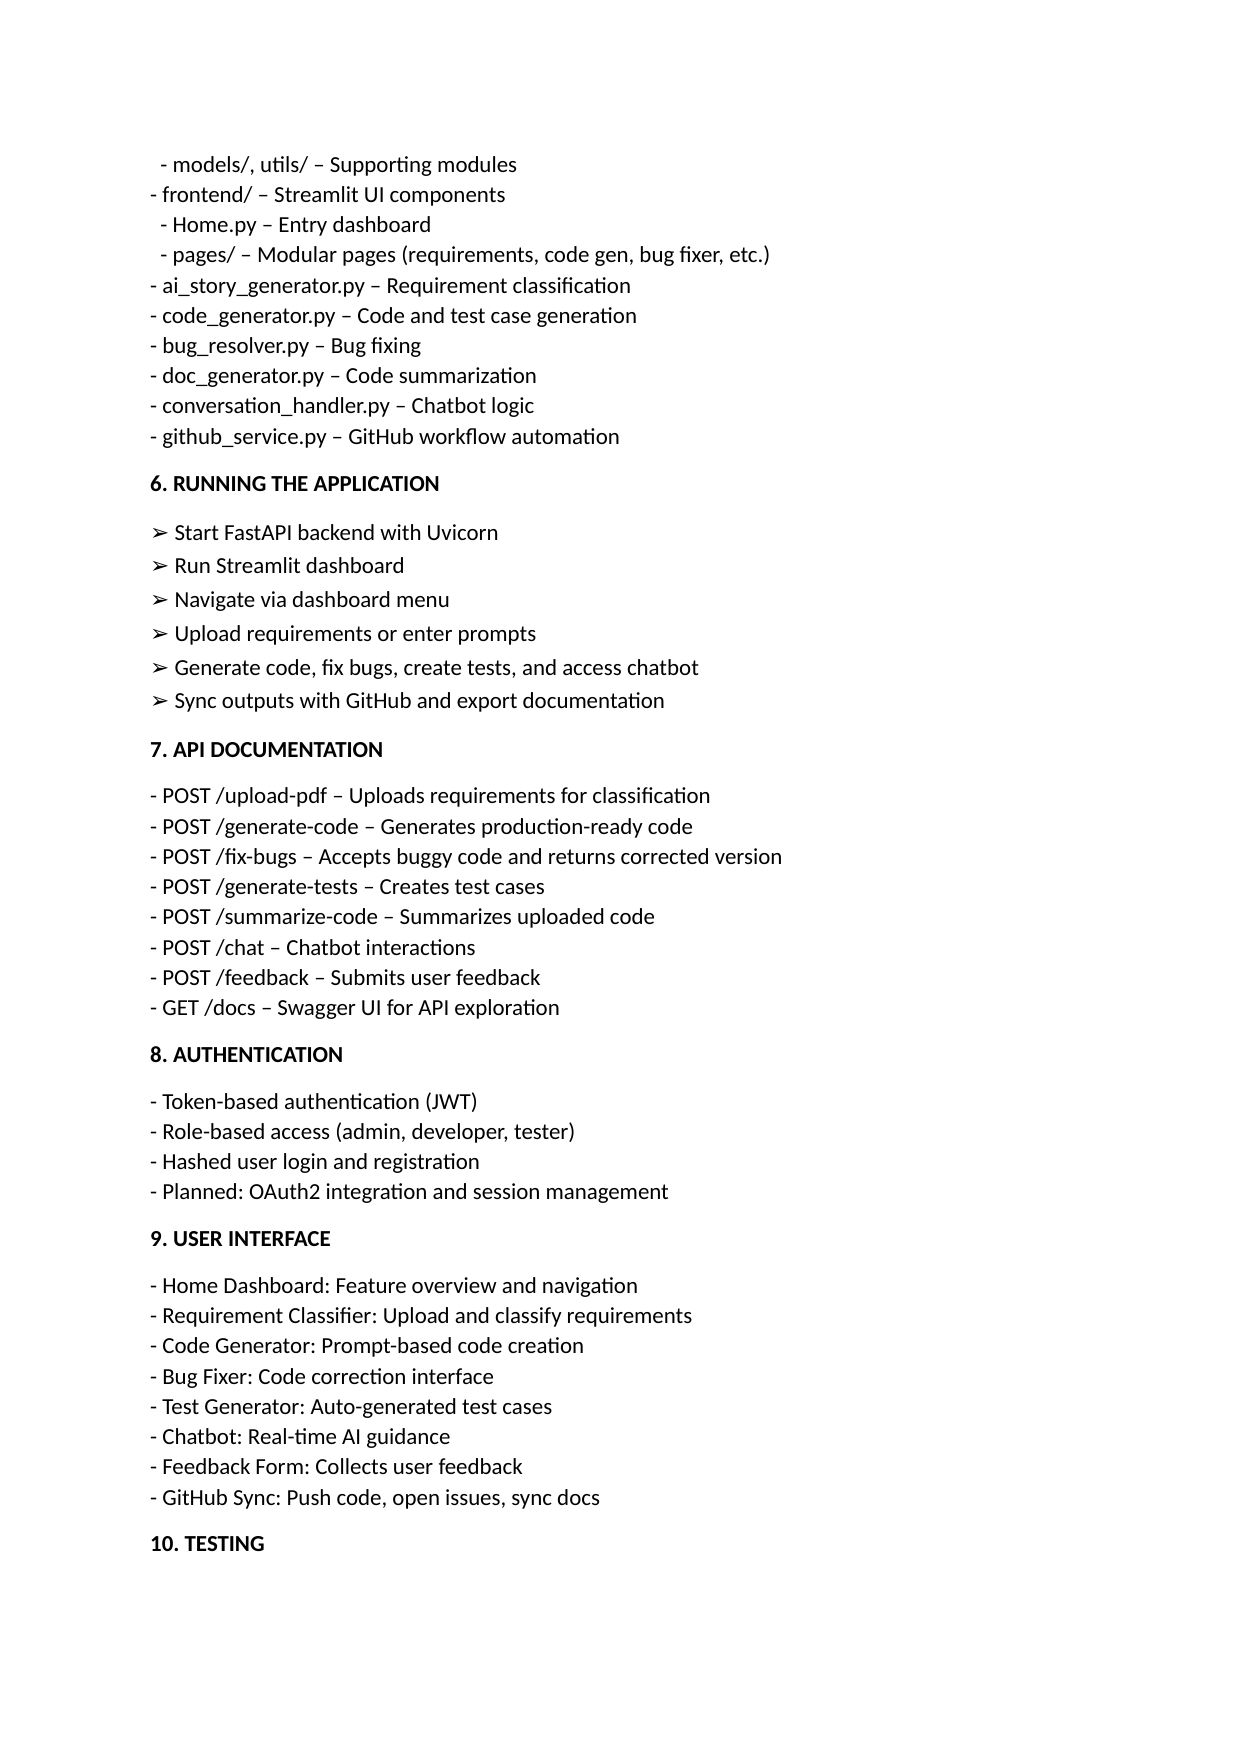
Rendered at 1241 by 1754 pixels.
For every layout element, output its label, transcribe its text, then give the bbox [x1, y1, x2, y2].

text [150, 150, 1090, 450]
text ➢ Start FastAPI backend with Uvicorn ➢ Run Streamlit dashboard ➢ Navigate via dashboard menu ➢ Upload requirements or enter prompts ➢ Generate code, fix bugs, create tests, and access chatbot ➢ Sync outputs with GitHub and export documentation [150, 516, 1090, 716]
text - Home Dashboard: Feature overview and navigation - Requirement Classifier: Upload and classify requirements - Code Generator: Prompt-based code creation - Bug Fixer: Code correction interface - Test Generator: Auto-generated test cases - Chatbot: Real-time AI guidance - Feedback Form: Collects user feedback - GitHub Sync: Push code, open issues, sync docs [150, 1271, 1090, 1511]
text 7. API DOCUMENTATION [150, 735, 1090, 763]
text 6. RUNNING THE APPLICATION [150, 469, 1090, 497]
text - Token-based authentication (JWT) - Role-based access (admin, developer, tester) - Hashed user login and registration - Planned: OAuth2 integration and session management [150, 1087, 1090, 1206]
text 10. TESTING [150, 1529, 1090, 1558]
text - POST /upload-pdf – Uploads requirements for classification - POST /generate-code – Generates production-ready code - POST /fix-bugs – Accepts buggy code and returns corrected version - POST /generate-tests – Creates test cases - POST /summarize-code – Summarizes uploaded code - POST /chat – Chatbot interactions - POST /feedback – Submits user feedback - GET /docs – Swagger UI for API exploration [150, 782, 1090, 1021]
text 8. AUTHENTICATION [150, 1040, 1090, 1068]
text 9. USER INTERFACE [150, 1224, 1090, 1252]
